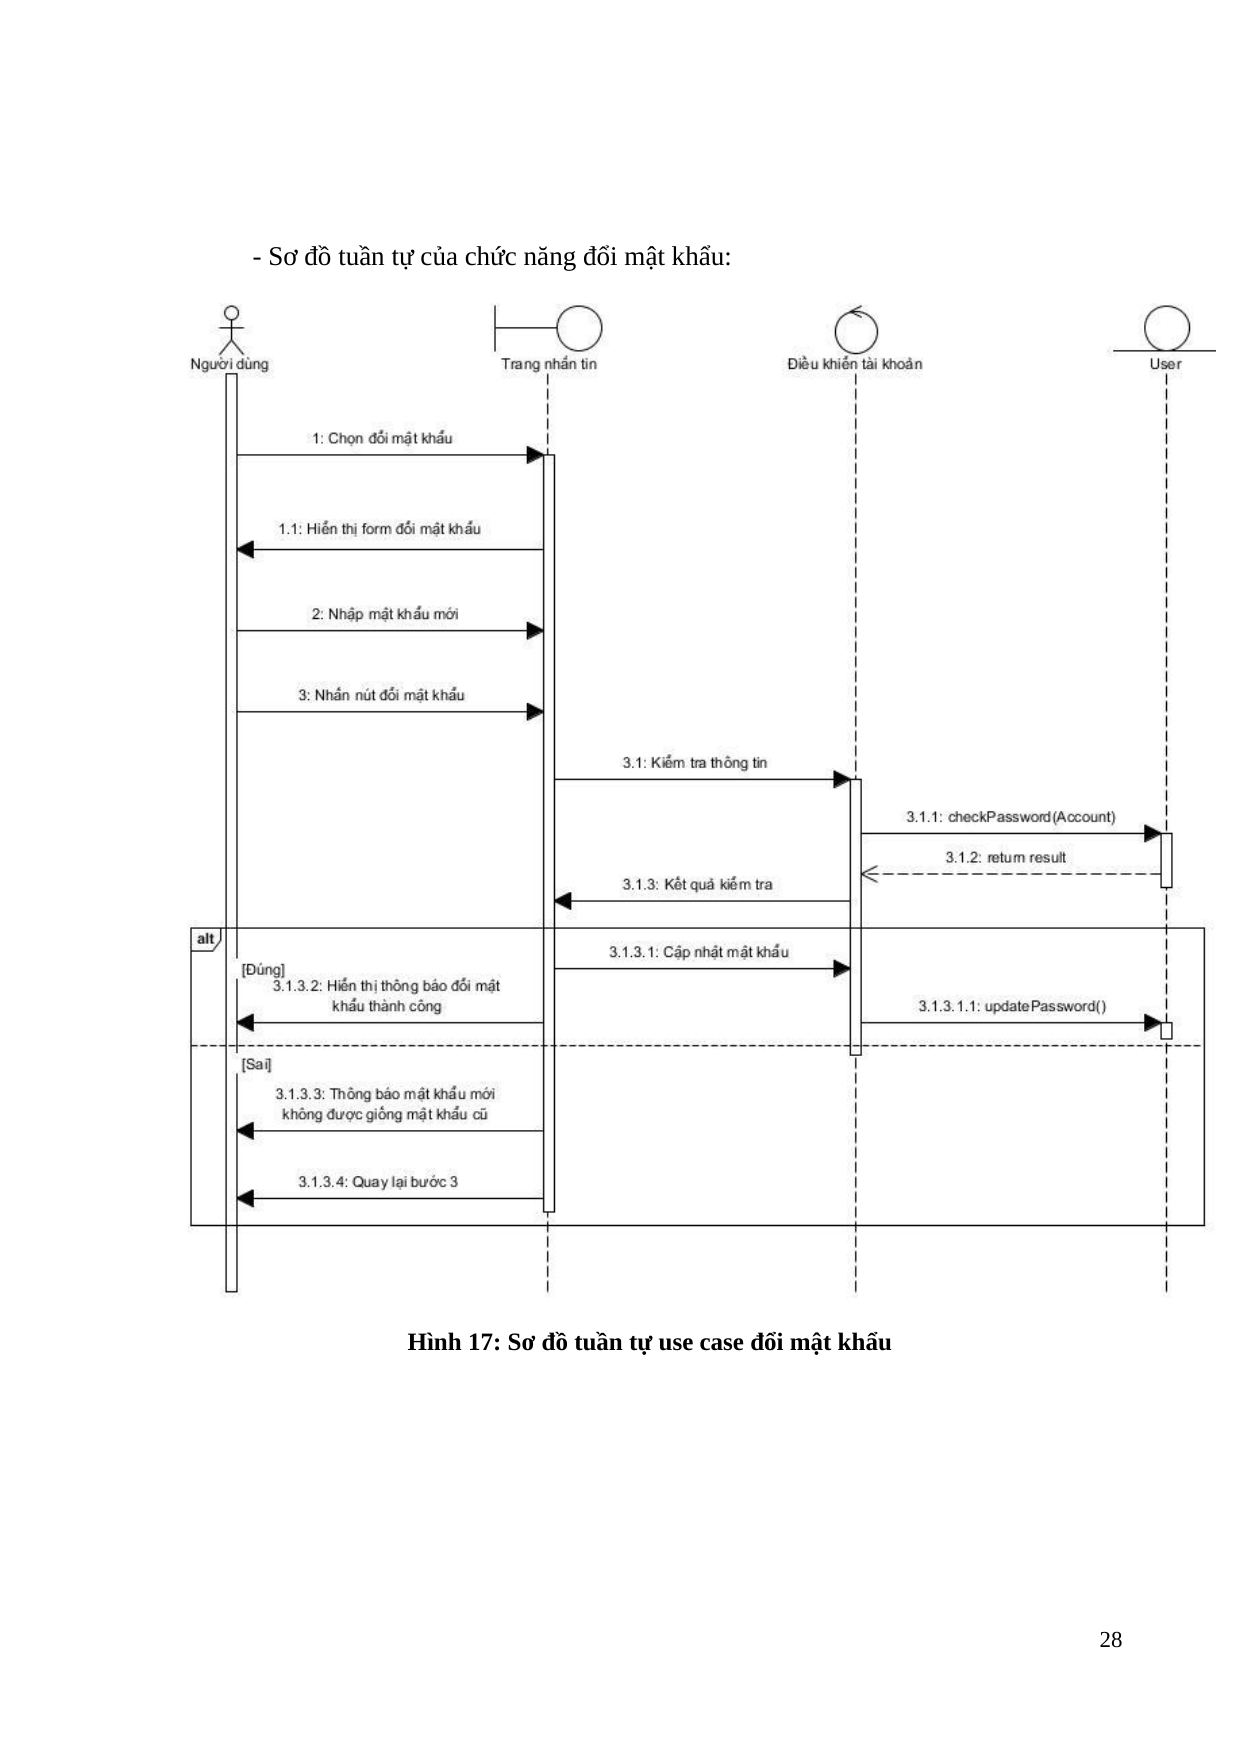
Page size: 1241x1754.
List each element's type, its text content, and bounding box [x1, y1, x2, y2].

text Hình 17: Sơ đồ tuần tự use case đổi mật khẩu [177, 1327, 1122, 1356]
picture [177, 303, 1216, 1298]
text - Sơ đồ tuần tự của chức năng đổi mật khẩu: [177, 240, 1122, 271]
